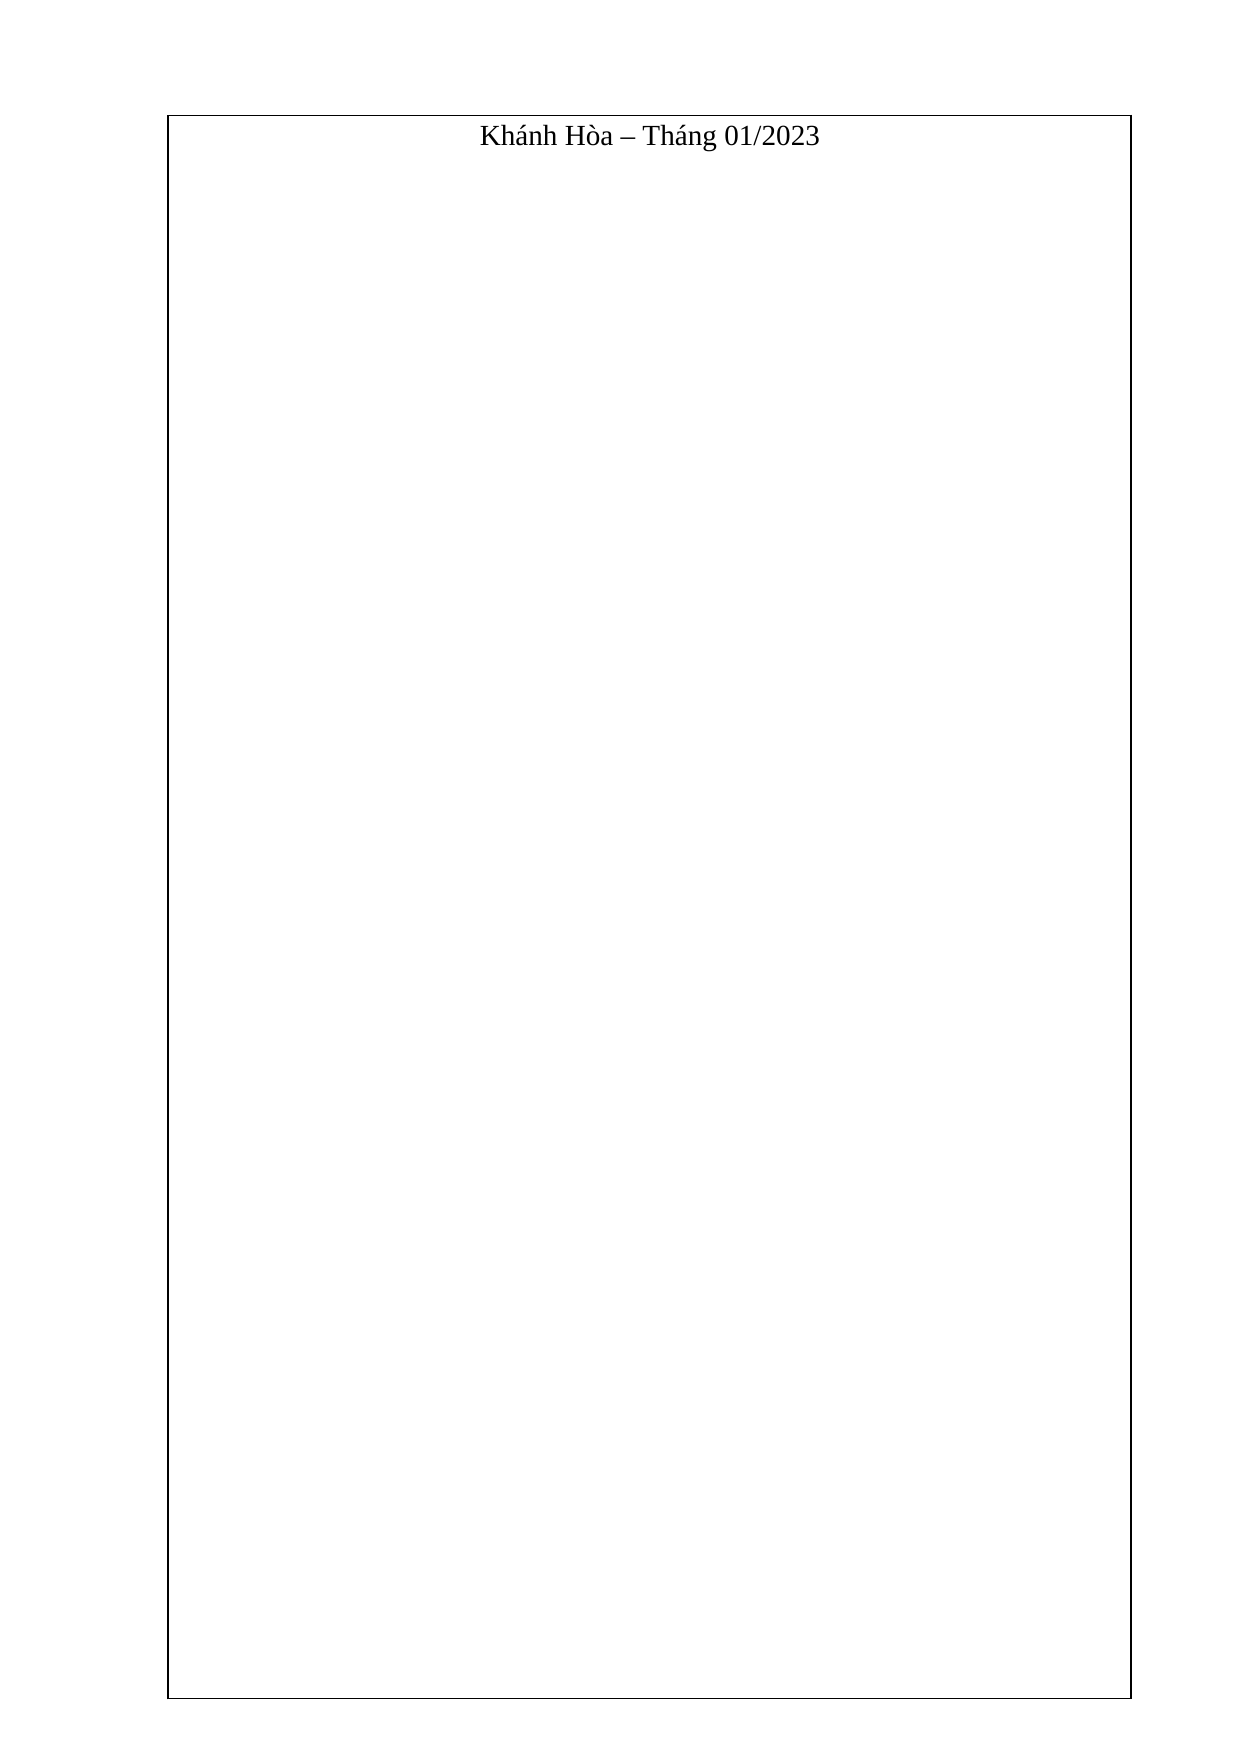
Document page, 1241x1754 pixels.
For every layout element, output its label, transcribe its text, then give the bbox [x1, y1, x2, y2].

text Khánh Hòa – Tháng 01/2023 [177, 118, 1122, 152]
